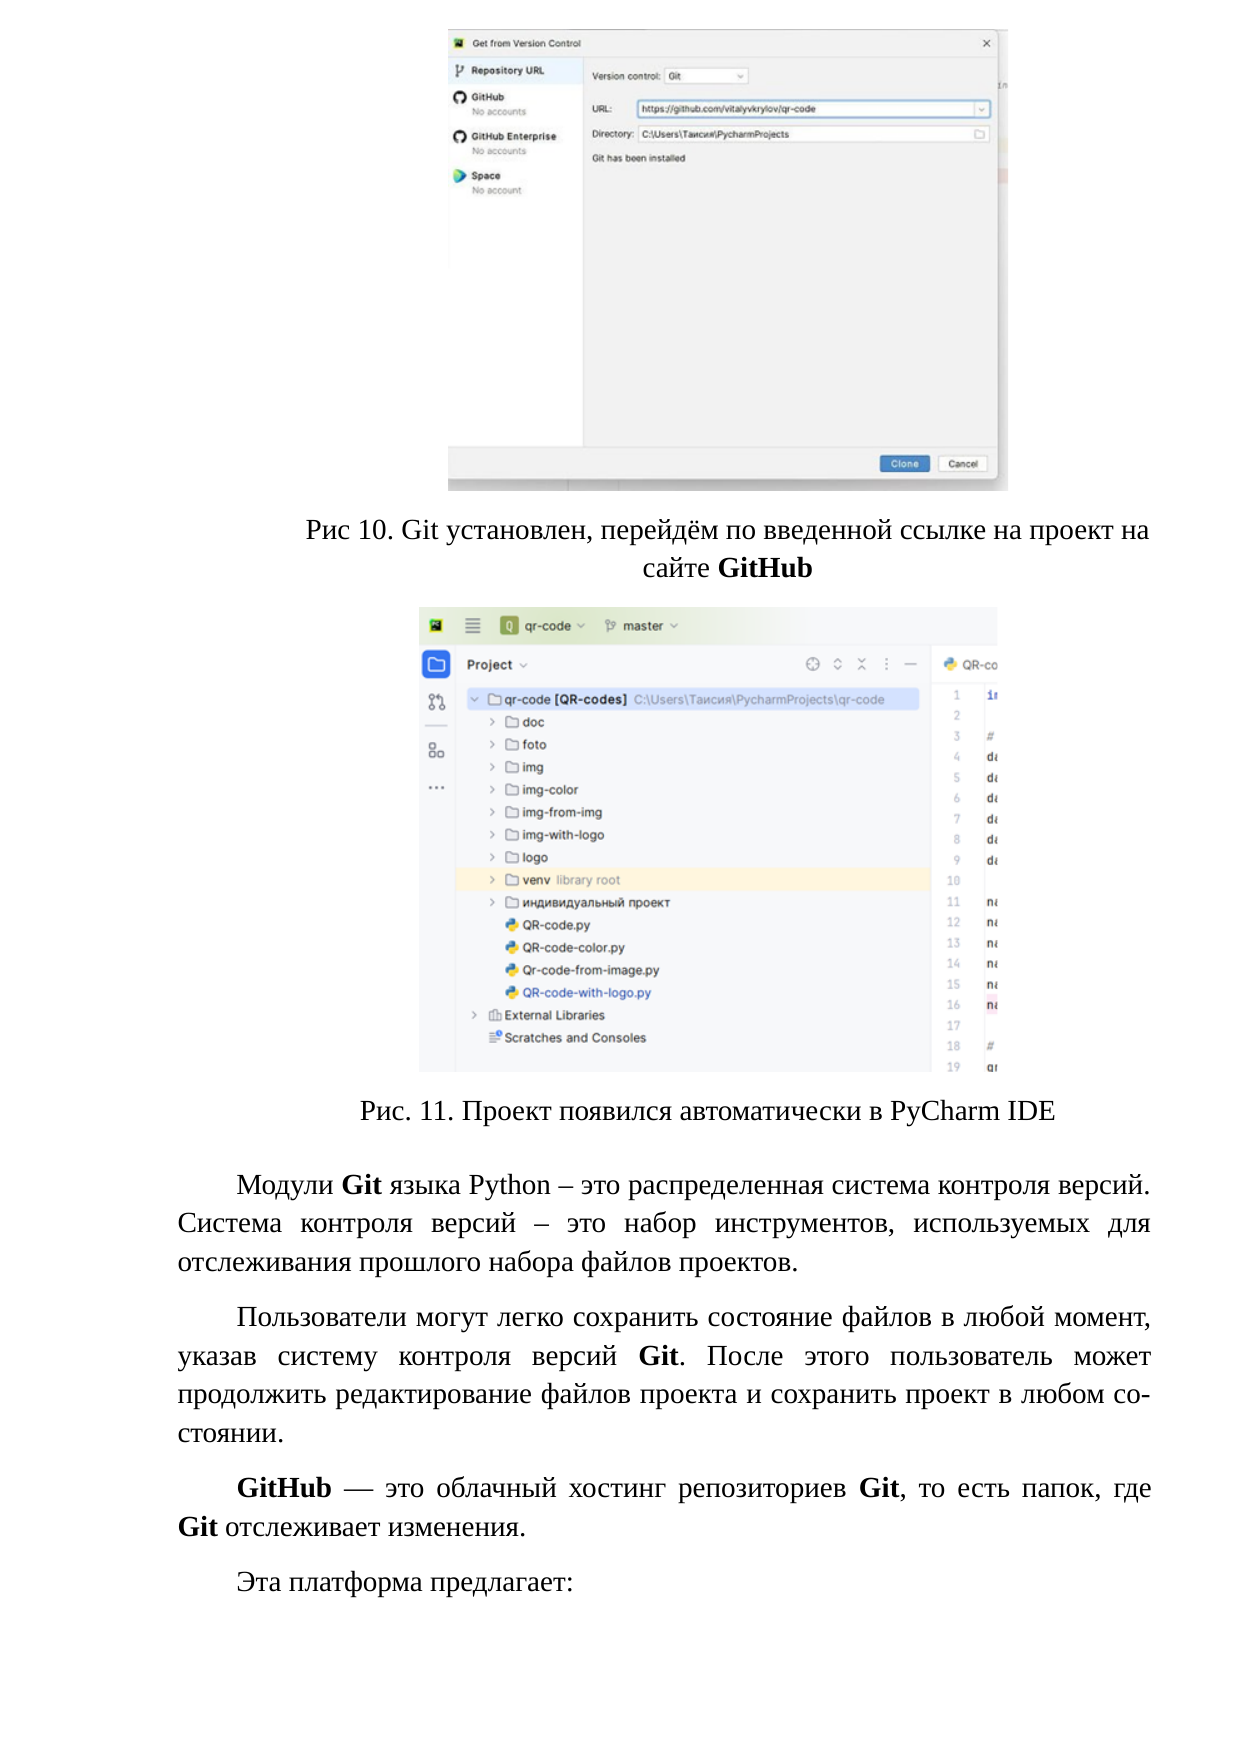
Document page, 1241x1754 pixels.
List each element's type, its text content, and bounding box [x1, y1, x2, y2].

text Модули Git языка Python – это распределенная система контроля версий. Система контроля версий – это набор инструментов, используемых для отслеживания прошлого набора файлов проектов. [177, 1167, 1152, 1278]
text Пользователи могут легко сохранить состояние файлов в любой момент, указав систему контроля версий Git. После этого пользователь может продолжить редактирование файлов проекта и сохранить проект в любом со-стоянии. [177, 1299, 1152, 1448]
text GitHub — это облачный хостинг репозиториев Git, то есть папок, где Git отслеживает изменения. [177, 1470, 1152, 1542]
text Эта платформа предлагает: [177, 1564, 1152, 1597]
